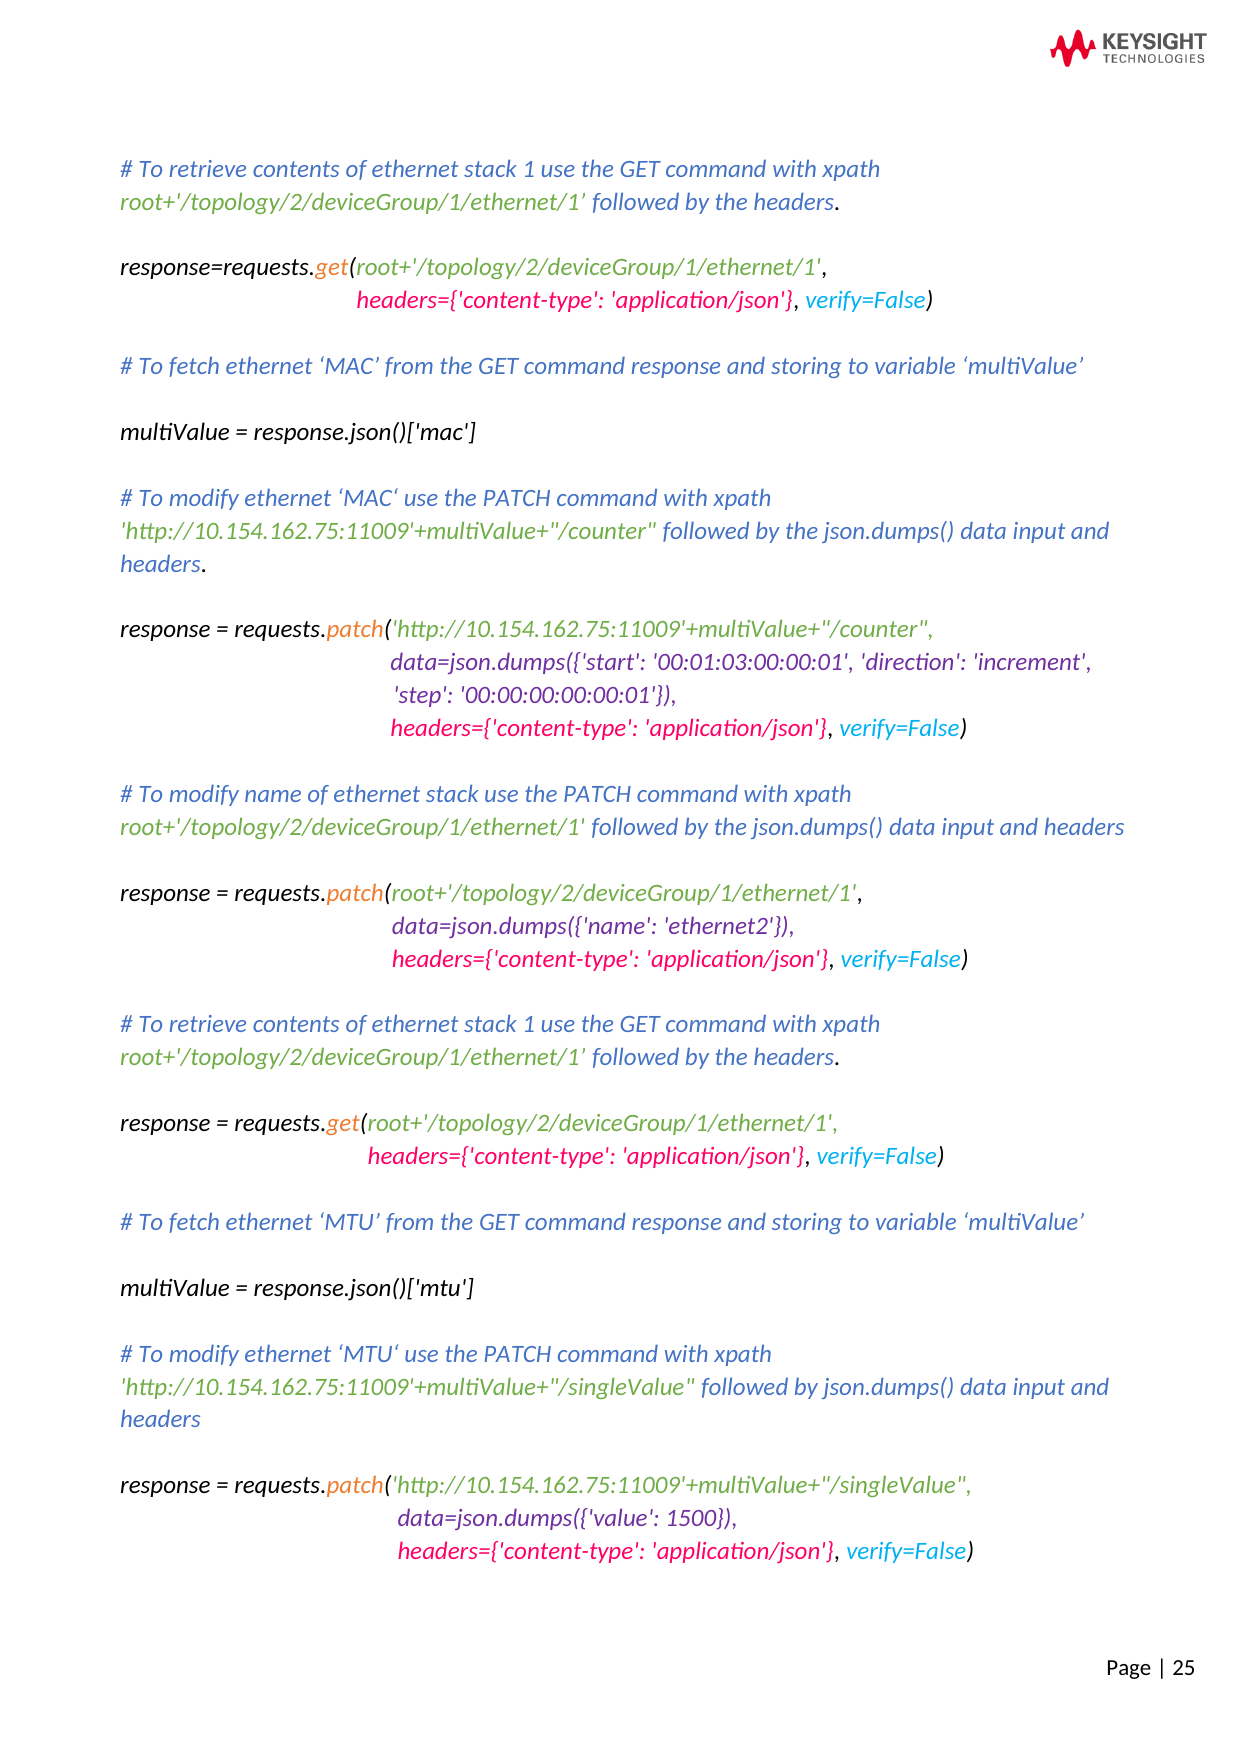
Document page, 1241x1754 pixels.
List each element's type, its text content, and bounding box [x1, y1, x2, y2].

text # To modify ethernet ‘MTU‘ use the PATCH command with xpath 'http://10.154.162.75:11009'+multiValue+"/singleValue" followed by json.dumps() data input and headers [120, 1338, 1195, 1434]
text headers={'content-type': 'application/json'}, verify=False) [345, 712, 1195, 743]
text response = requests.patch('http://10.154.162.75:11009'+multiValue+"/singleValue", [120, 1469, 1195, 1500]
text headers={'content-type': 'application/json'}, verify=False) [120, 1535, 1195, 1566]
text response = requests.patch(root+'/topology/2/deviceGroup/1/ethernet/1', [120, 877, 1195, 907]
text headers={'content-type': 'application/json'}, verify=False) [120, 943, 1195, 973]
text headers={'content-type': 'application/json'}, verify=False) [270, 284, 1195, 315]
text # To retrieve contents of ethernet stack 1 use the GET command with xpath root+'/topology/2/deviceGroup/1/ethernet/1’ followed by the headers. [120, 153, 1195, 216]
text # To fetch ethernet ‘MAC’ from the GET command response and storing to variable ‘multiValue’ [120, 350, 1195, 381]
text # To modify ethernet ‘MAC‘ use the PATCH command with xpath 'http://10.154.162.75:11009'+multiValue+"/counter" followed by the json.dumps() data input and headers. [120, 482, 1195, 578]
text multiValue = response.json()['mac'] [120, 416, 1195, 447]
text data=json.dumps({'value': 1500}), [120, 1502, 1195, 1533]
text headers={'content-type': 'application/json'}, verify=False) [120, 1140, 1195, 1171]
text # To modify name of ethernet stack use the PATCH command with xpath root+'/topology/2/deviceGroup/1/ethernet/1' followed by the json.dumps() data input and headers [120, 778, 1195, 842]
text data=json.dumps({'start': '00:01:03:00:00:01', 'direction': 'increment', [120, 646, 1195, 677]
text # To fetch ethernet ‘MTU’ from the GET command response and storing to variable ‘multiValue’ [120, 1206, 1195, 1237]
text data=json.dumps({'name': 'ethernet2'}), [120, 910, 1195, 940]
picture [1048, 20, 1209, 72]
text 'step': '00:00:00:00:00:01'}), [120, 679, 1195, 710]
text response = requests.get(root+'/topology/2/deviceGroup/1/ethernet/1', [120, 1107, 1195, 1138]
text response = requests.patch('http://10.154.162.75:11009'+multiValue+"/counter", [120, 613, 1195, 644]
text # To retrieve contents of ethernet stack 1 use the GET command with xpath root+'/topology/2/deviceGroup/1/ethernet/1’ followed by the headers. [120, 1008, 1195, 1072]
text response=requests.get(root+'/topology/2/deviceGroup/1/ethernet/1', [120, 251, 1195, 282]
text multiValue = response.json()['mtu'] [120, 1272, 1195, 1302]
